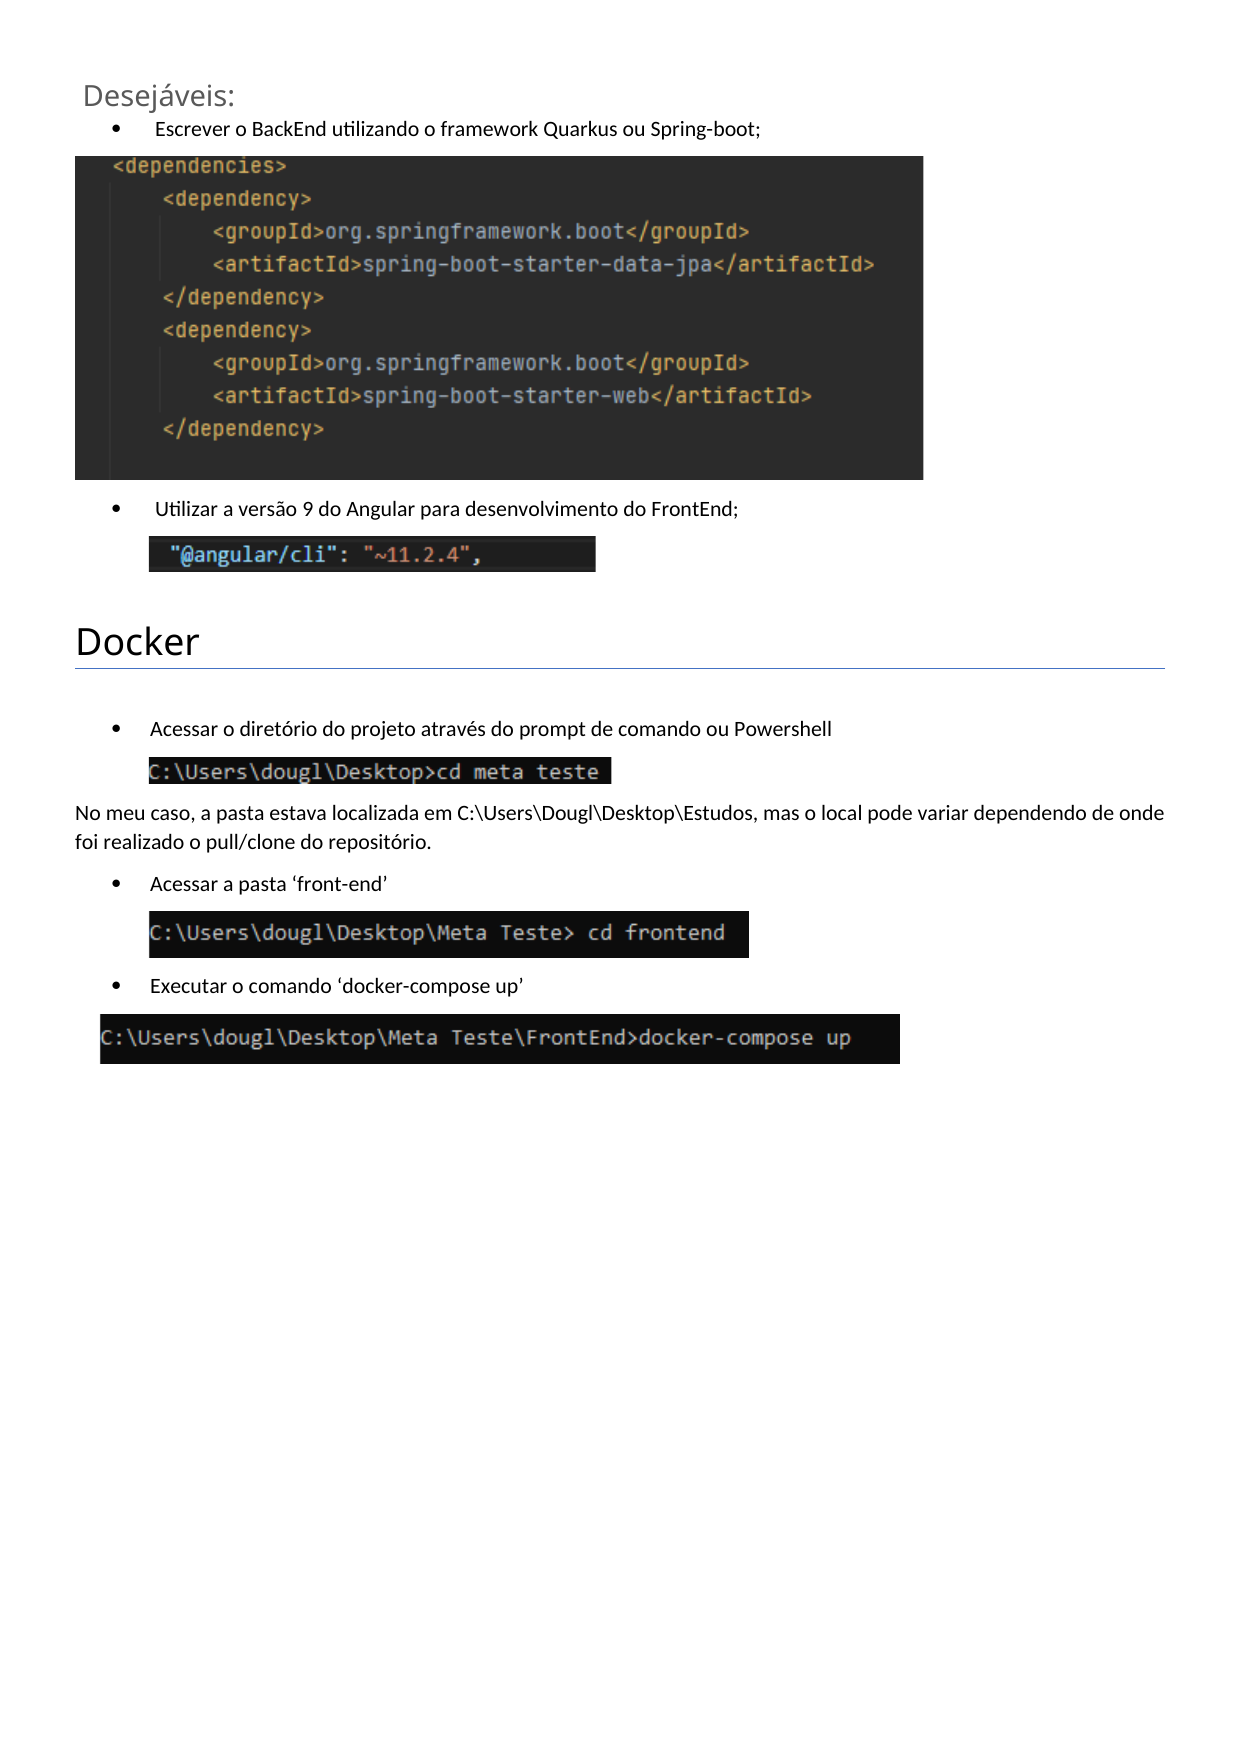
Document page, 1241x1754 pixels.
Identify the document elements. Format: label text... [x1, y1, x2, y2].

list Utilizar a versão 9 do Angular para desenvolvimento do FrontEnd; [112, 495, 1165, 522]
subtitle Docker [75, 615, 1165, 668]
picture [148, 757, 612, 784]
list Escrever o BackEnd utilizando o framework Quarkus ou Spring-boot; [112, 115, 1165, 141]
picture [75, 156, 924, 480]
subtitle Desejáveis: [75, 75, 1165, 115]
picture [99, 1014, 900, 1064]
text No meu caso, a pasta estava localizada em C:\Users\Dougl\Desktop\Estudos, mas o local pode variar dependendo de onde foi realizado o pull/clone do repositório. [75, 799, 1165, 855]
list Acessar a pasta ‘front-end’ [112, 870, 1165, 897]
list Executar o comando ‘docker-compose up’ [112, 972, 1165, 999]
picture [148, 911, 749, 958]
list Acessar o diretório do projeto através do prompt de comando ou Powershell [112, 716, 1165, 742]
picture [148, 536, 596, 572]
